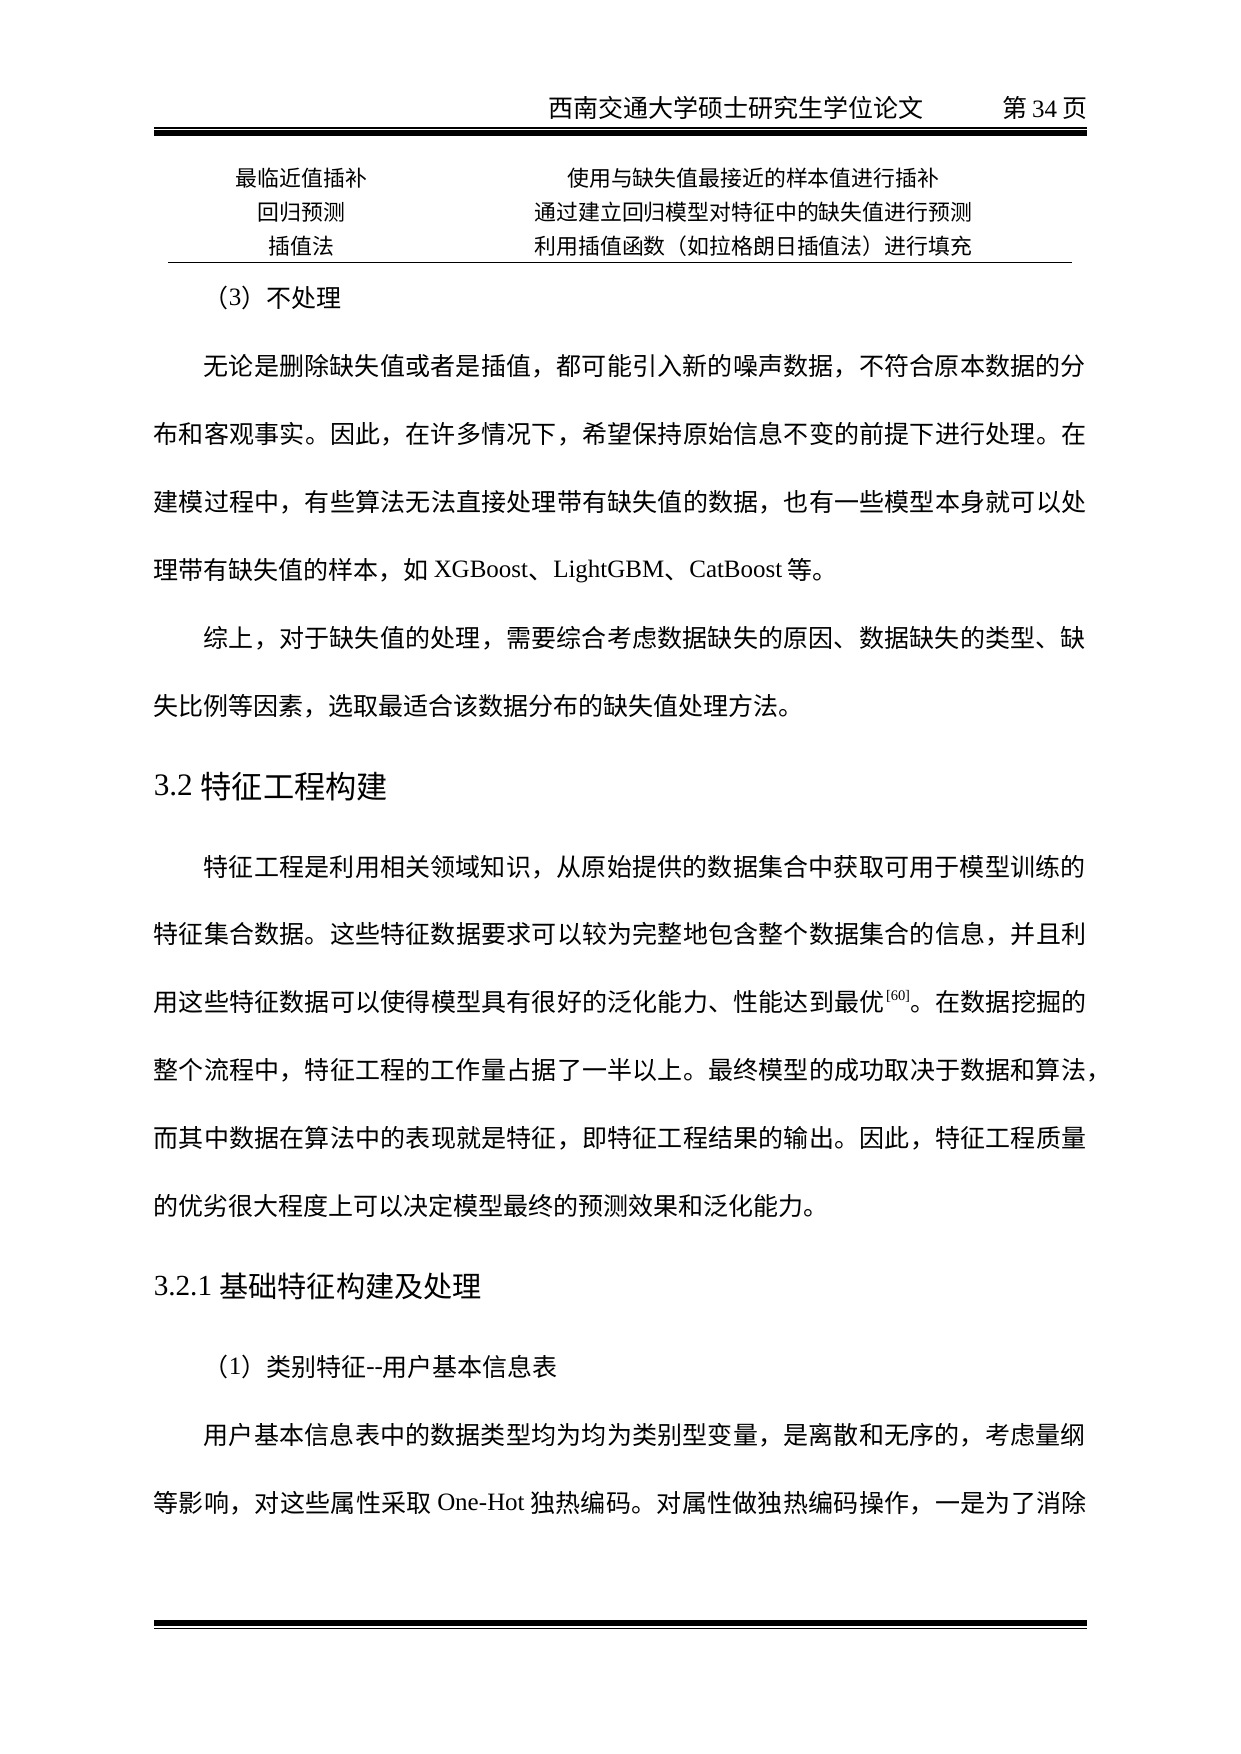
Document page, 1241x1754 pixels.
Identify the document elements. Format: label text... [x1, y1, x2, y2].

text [153, 1399, 1087, 1535]
table_cell 最临近值插补 [168, 160, 434, 194]
text 特征工程是利用相关领域知识，从原始提供的数据集合中获取可用于模型训练的特征集合数据。这些特征数据要求可以较为完整地包含整个数据集合的信息，并且利用这些特征数据可以使得模型具有很好的泛化能力、性能达到最优[60]。在数据挖掘的整个流程中，特征工程的工作量占据了一半以上。最终模型的成功取决于数据和算法，而其中数据在算法中的表现就是特征，即特征工程结果的输出。因此，特征工程质量的优劣很大程度上可以决定模型最终的预测效果和泛化能力。 [153, 831, 1087, 1239]
text 综上，对于缺失值的处理，需要综合考虑数据缺失的原因、数据缺失的类型、缺失比例等因素，选取最适合该数据分布的缺失值处理方法。 [153, 602, 1087, 738]
table_cell 回归预测 [168, 194, 434, 228]
table_cell 通过建立回归模型对特征中的缺失值进行预测 [434, 194, 1072, 228]
table_cell 使用与缺失值最接近的样本值进行插补 [434, 160, 1072, 194]
table_cell 利用插值函数（如拉格朗日插值法）进行填充 [434, 228, 1072, 262]
title 3.2.1 基础特征构建及处理 [153, 1251, 1087, 1319]
text 无论是删除缺失值或者是插值，都可能引入新的噪声数据，不符合原本数据的分布和客观事实。因此，在许多情况下，希望保持原始信息不变的前提下进行处理。在建模过程中，有些算法无法直接处理带有缺失值的数据，也有一些模型本身就可以处理带有缺失值的样本，如XGBoost、LightGBM、CatBoost等。 [153, 331, 1087, 602]
subtitle 3.2 特征工程构建 [153, 751, 1087, 819]
text （1）类别特征--用户基本信息表 [153, 1332, 1087, 1399]
table_cell 插值法 [168, 228, 434, 262]
text （3）不处理 [203, 263, 1087, 331]
